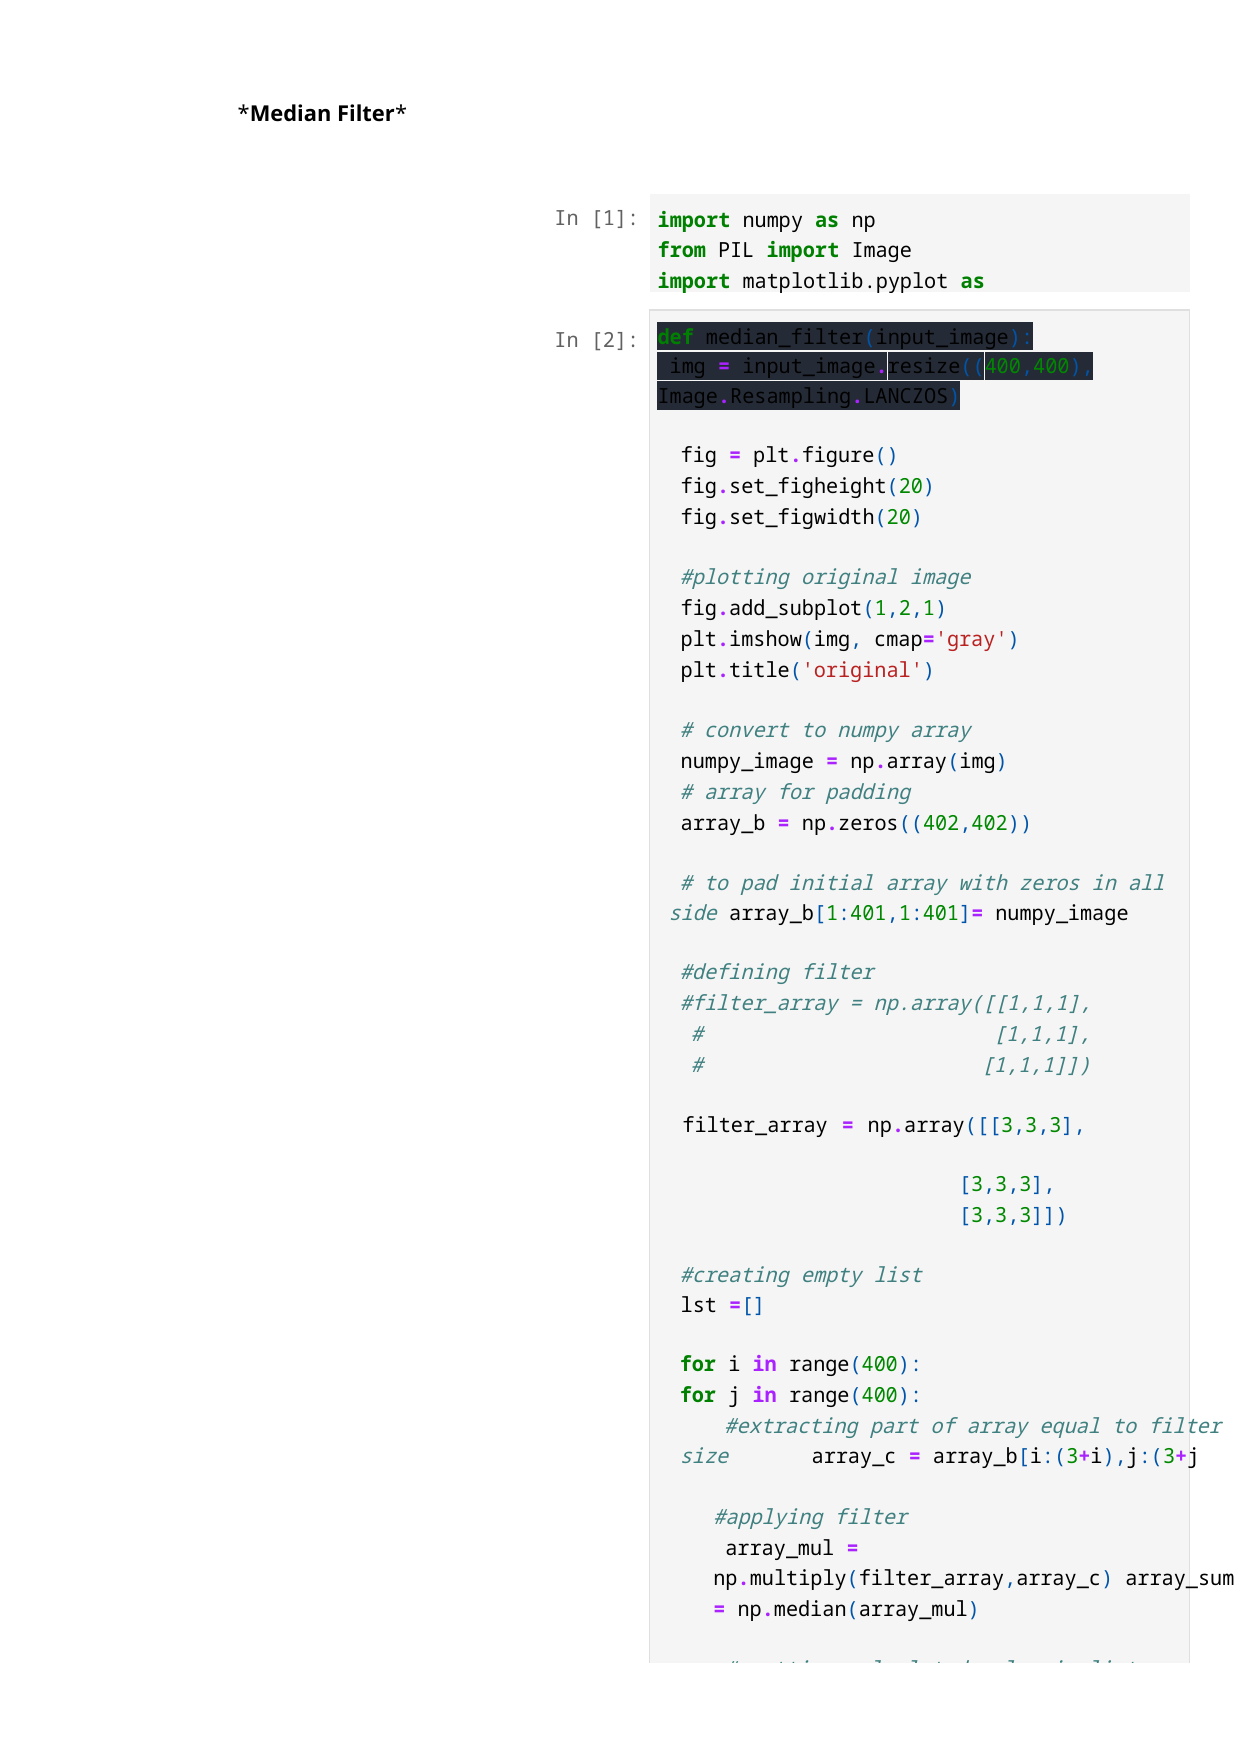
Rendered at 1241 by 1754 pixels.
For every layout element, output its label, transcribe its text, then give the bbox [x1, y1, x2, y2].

table_header [643, 188, 1189, 1663]
table_header In [1]: In [2]: [97, 188, 643, 1663]
text *Median Filter* [237, 98, 1168, 127]
